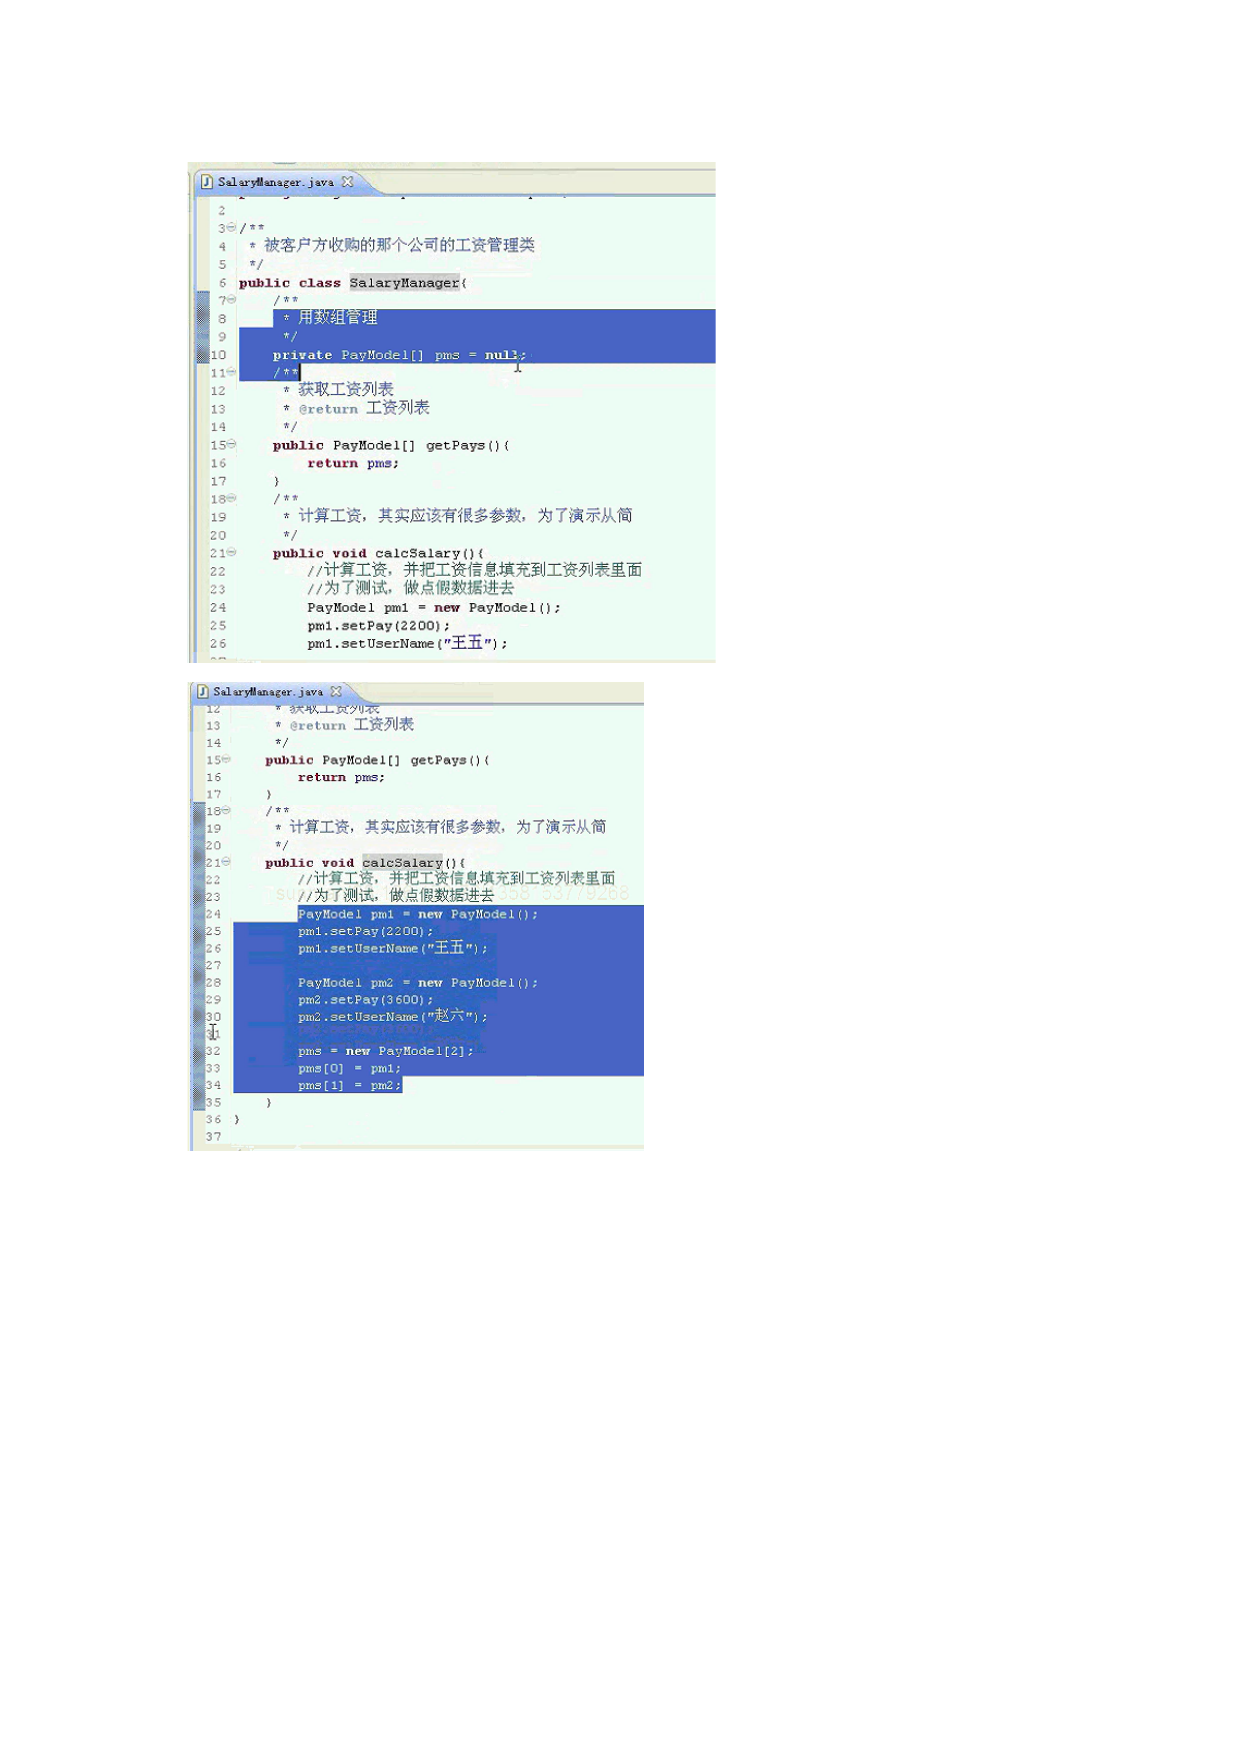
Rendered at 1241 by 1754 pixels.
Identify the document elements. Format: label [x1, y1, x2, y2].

picture [187, 682, 644, 1151]
picture [187, 162, 716, 663]
